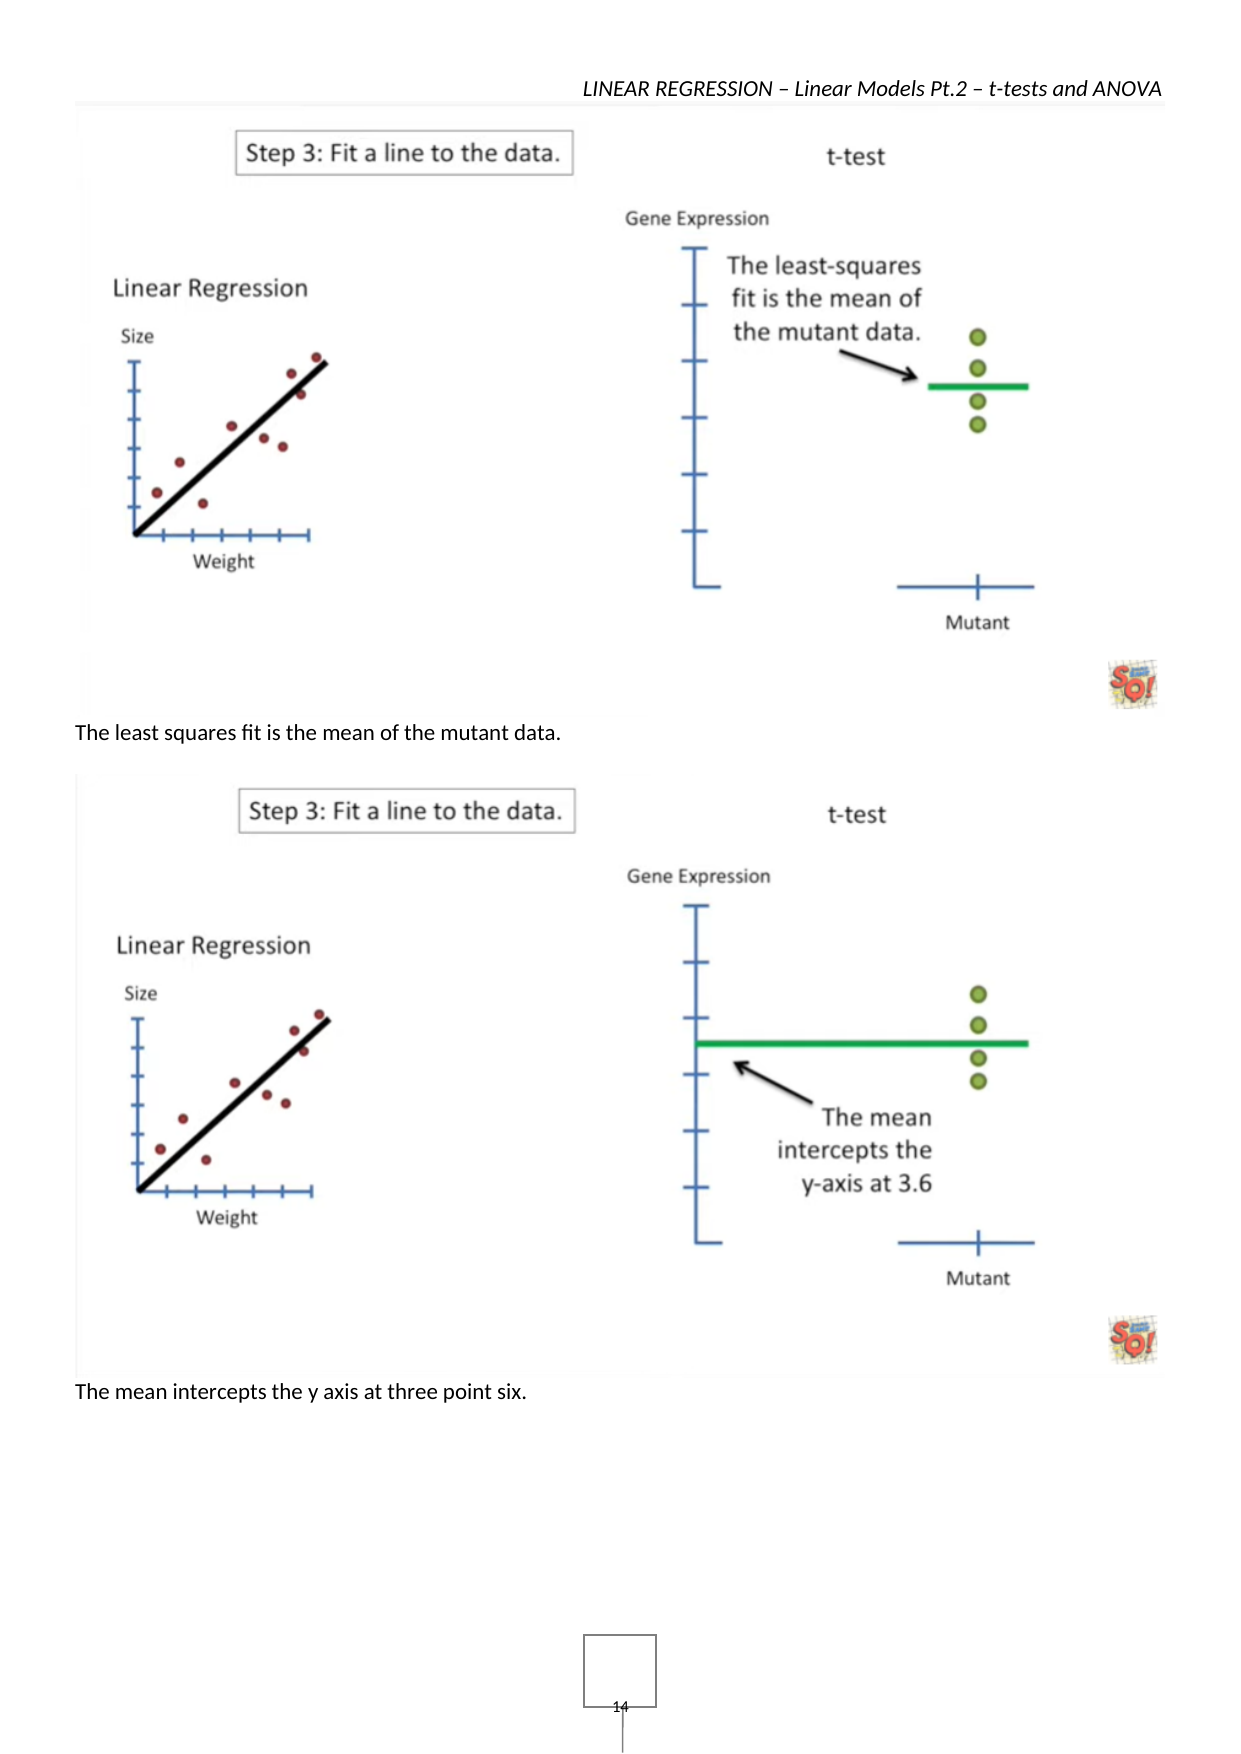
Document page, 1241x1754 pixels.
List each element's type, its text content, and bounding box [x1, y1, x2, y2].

picture [75, 101, 1166, 719]
picture [75, 774, 1166, 1378]
text The mean intercepts the y axis at three point six. [75, 1378, 1165, 1405]
text The least squares fit is the mean of the mutant data. [75, 719, 1165, 746]
